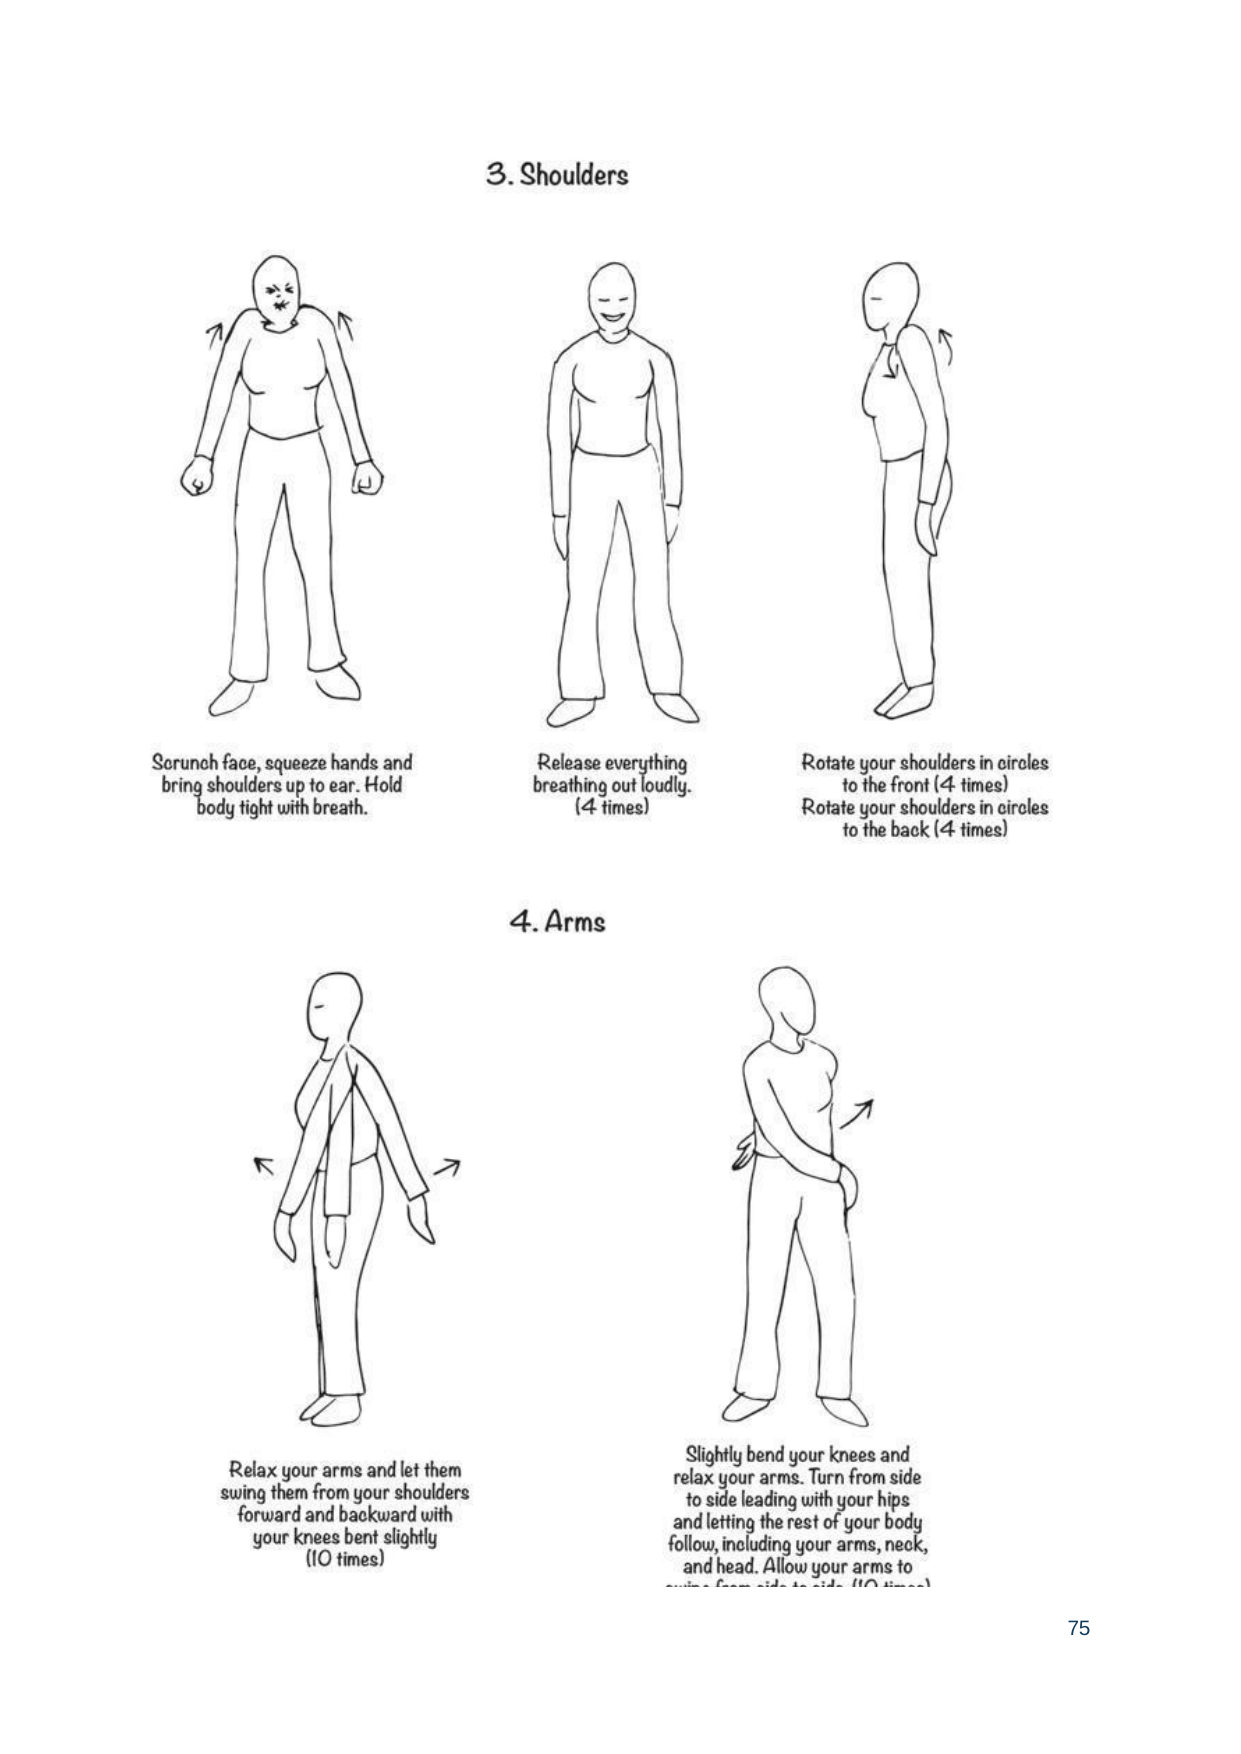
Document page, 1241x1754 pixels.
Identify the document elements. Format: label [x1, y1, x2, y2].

picture [150, 150, 1053, 1587]
